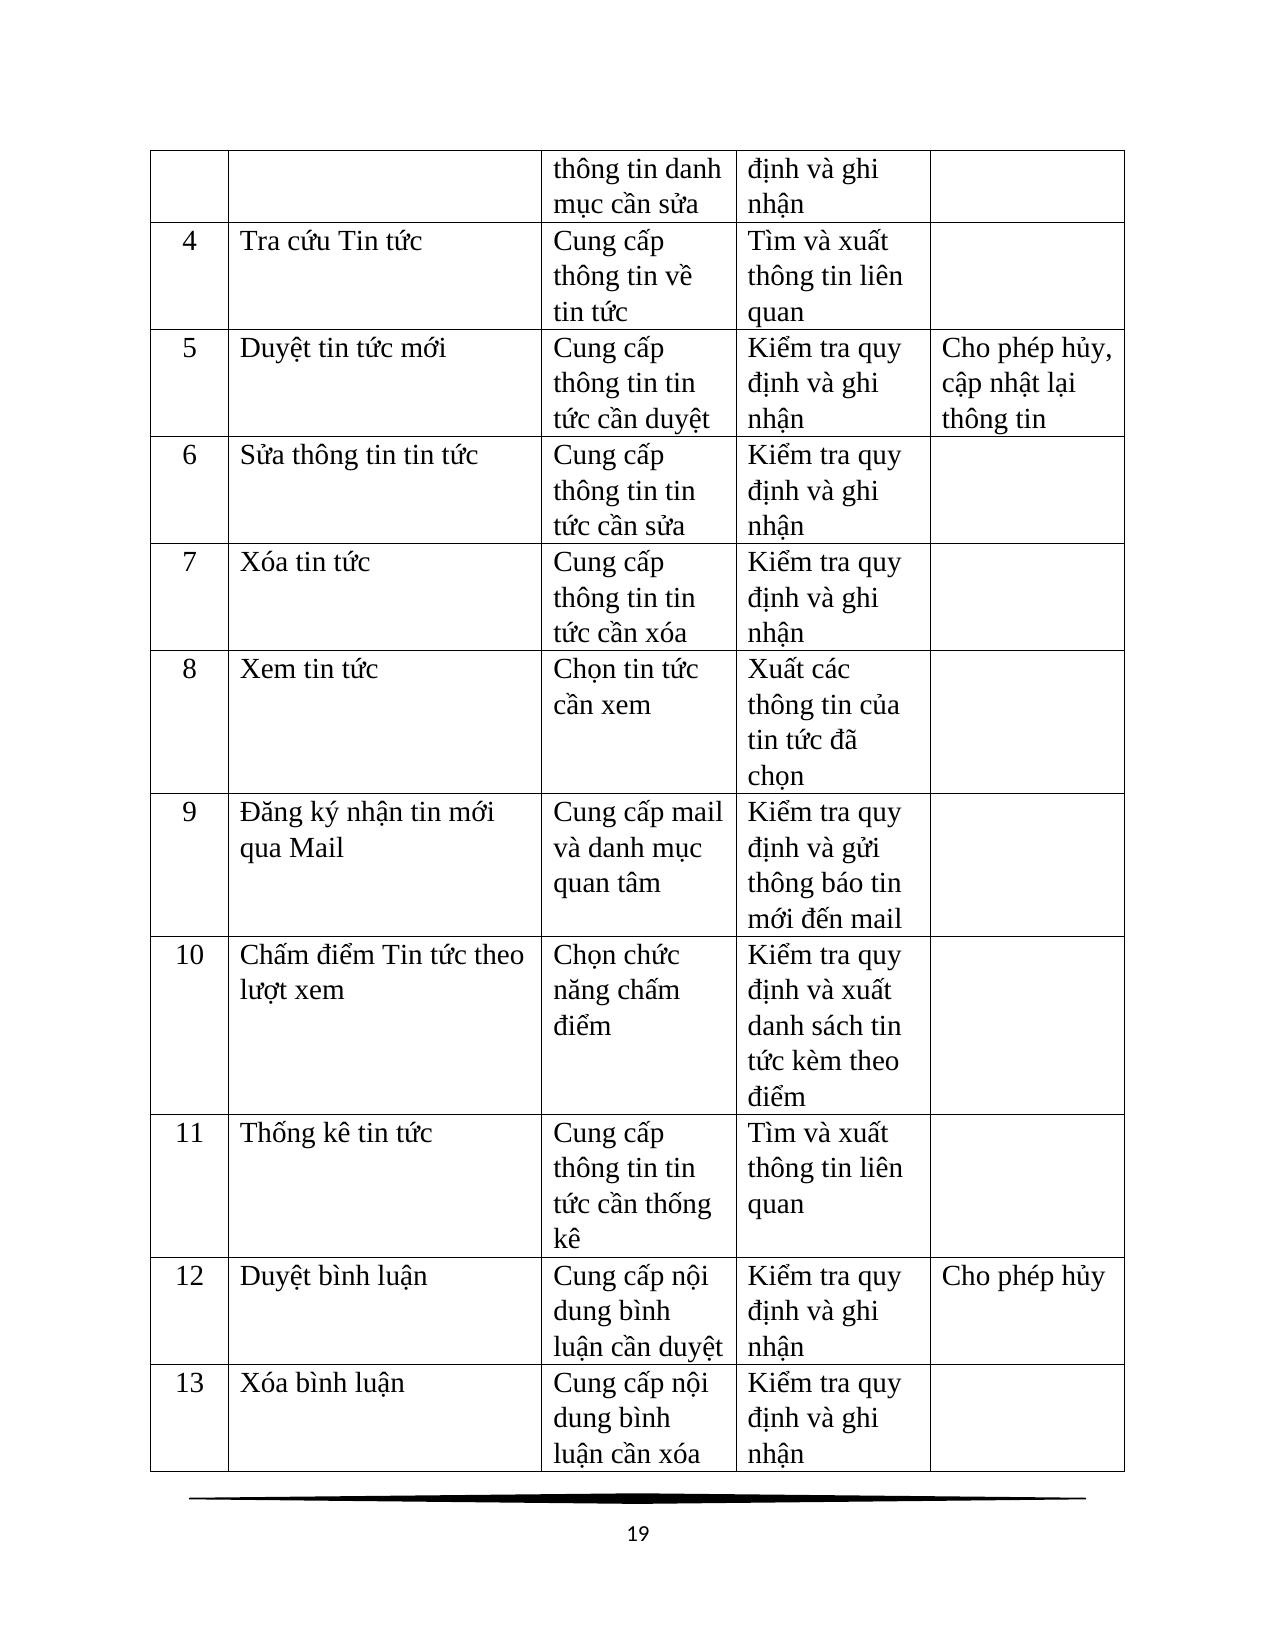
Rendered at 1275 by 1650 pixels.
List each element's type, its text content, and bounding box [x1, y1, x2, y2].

table_cell Đăng ký nhận tin mới qua Mail [229, 794, 541, 936]
table_cell 11 [151, 1115, 228, 1257]
table_cell 3 [151, 151, 228, 222]
table_cell 8 [151, 651, 228, 793]
table_cell Chọn chức năng chấm điểm [542, 937, 736, 1114]
table_cell [931, 794, 1124, 936]
table_cell [931, 1115, 1124, 1257]
table_cell Cho phép hủy [931, 1258, 1124, 1364]
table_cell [737, 151, 930, 222]
table_cell Kiểm tra quy định và ghi nhận [737, 437, 930, 543]
table_cell Cung cấp thông tin tin tức cần xóa [542, 544, 736, 650]
table_cell [931, 151, 1124, 222]
table_cell 4 [151, 223, 228, 329]
table_cell [931, 937, 1124, 1114]
table_cell Kiểm tra quy định và xuất danh sách tin tức kèm theo điểm [737, 937, 930, 1114]
table_cell Xóa tin tức [229, 544, 541, 650]
table_cell Kiểm tra quy định và gửi thông báo tin mới đến mail [737, 794, 930, 936]
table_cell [229, 151, 541, 222]
table_cell Kiểm tra quy định và ghi nhận [737, 1258, 930, 1364]
table_cell Kiểm tra quy định và ghi nhận [737, 544, 930, 650]
table_cell 7 [151, 544, 228, 650]
table_cell Cung cấp thông tin tin tức cần sửa [542, 437, 736, 543]
table_cell Cung cấp thông tin tin tức cần thống kê [542, 1115, 736, 1257]
table_cell Cho phép hủy, cập nhật lại thông tin [931, 330, 1124, 436]
table_cell Chấm điểm Tin tức theo lượt xem [229, 937, 541, 1114]
table_cell Cung cấp nội dung bình luận cần xóa [542, 1365, 736, 1471]
table_cell Chọn tin tức cần xem [542, 651, 736, 793]
table_cell [931, 1365, 1124, 1471]
table_cell 12 [151, 1258, 228, 1364]
table_cell Sửa thông tin tin tức [229, 437, 541, 543]
table_cell 5 [151, 330, 228, 436]
table_cell Xuất các thông tin của tin tức đã chọn [737, 651, 930, 793]
table_cell Cung cấp nội dung bình luận cần duyệt [542, 1258, 736, 1364]
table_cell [542, 151, 736, 222]
table_cell Cung cấp thông tin tin tức cần duyệt [542, 330, 736, 436]
table_cell Thống kê tin tức [229, 1115, 541, 1257]
table_cell Cung cấp mail và danh mục quan tâm [542, 794, 736, 936]
table_cell 13 [151, 1365, 228, 1471]
table_cell 9 [151, 794, 228, 936]
table_cell Duyệt bình luận [229, 1258, 541, 1364]
table_cell [931, 651, 1124, 793]
table_cell Xem tin tức [229, 651, 541, 793]
table_cell [931, 223, 1124, 329]
table_cell Xóa bình luận [229, 1365, 541, 1471]
table_cell [931, 544, 1124, 650]
table_cell 6 [151, 437, 228, 543]
table_cell Tìm và xuất thông tin liên quan [737, 1115, 930, 1257]
table_cell Duyệt tin tức mới [229, 330, 541, 436]
table_cell Tra cứu Tin tức [229, 223, 541, 329]
table_cell [931, 437, 1124, 543]
table_cell Tìm và xuất thông tin liên quan [737, 223, 930, 329]
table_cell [737, 1365, 930, 1471]
table_cell Cung cấp thông tin về tin tức [542, 223, 736, 329]
table_cell Kiểm tra quy định và ghi nhận [737, 330, 930, 436]
table_cell 10 [151, 937, 228, 1114]
